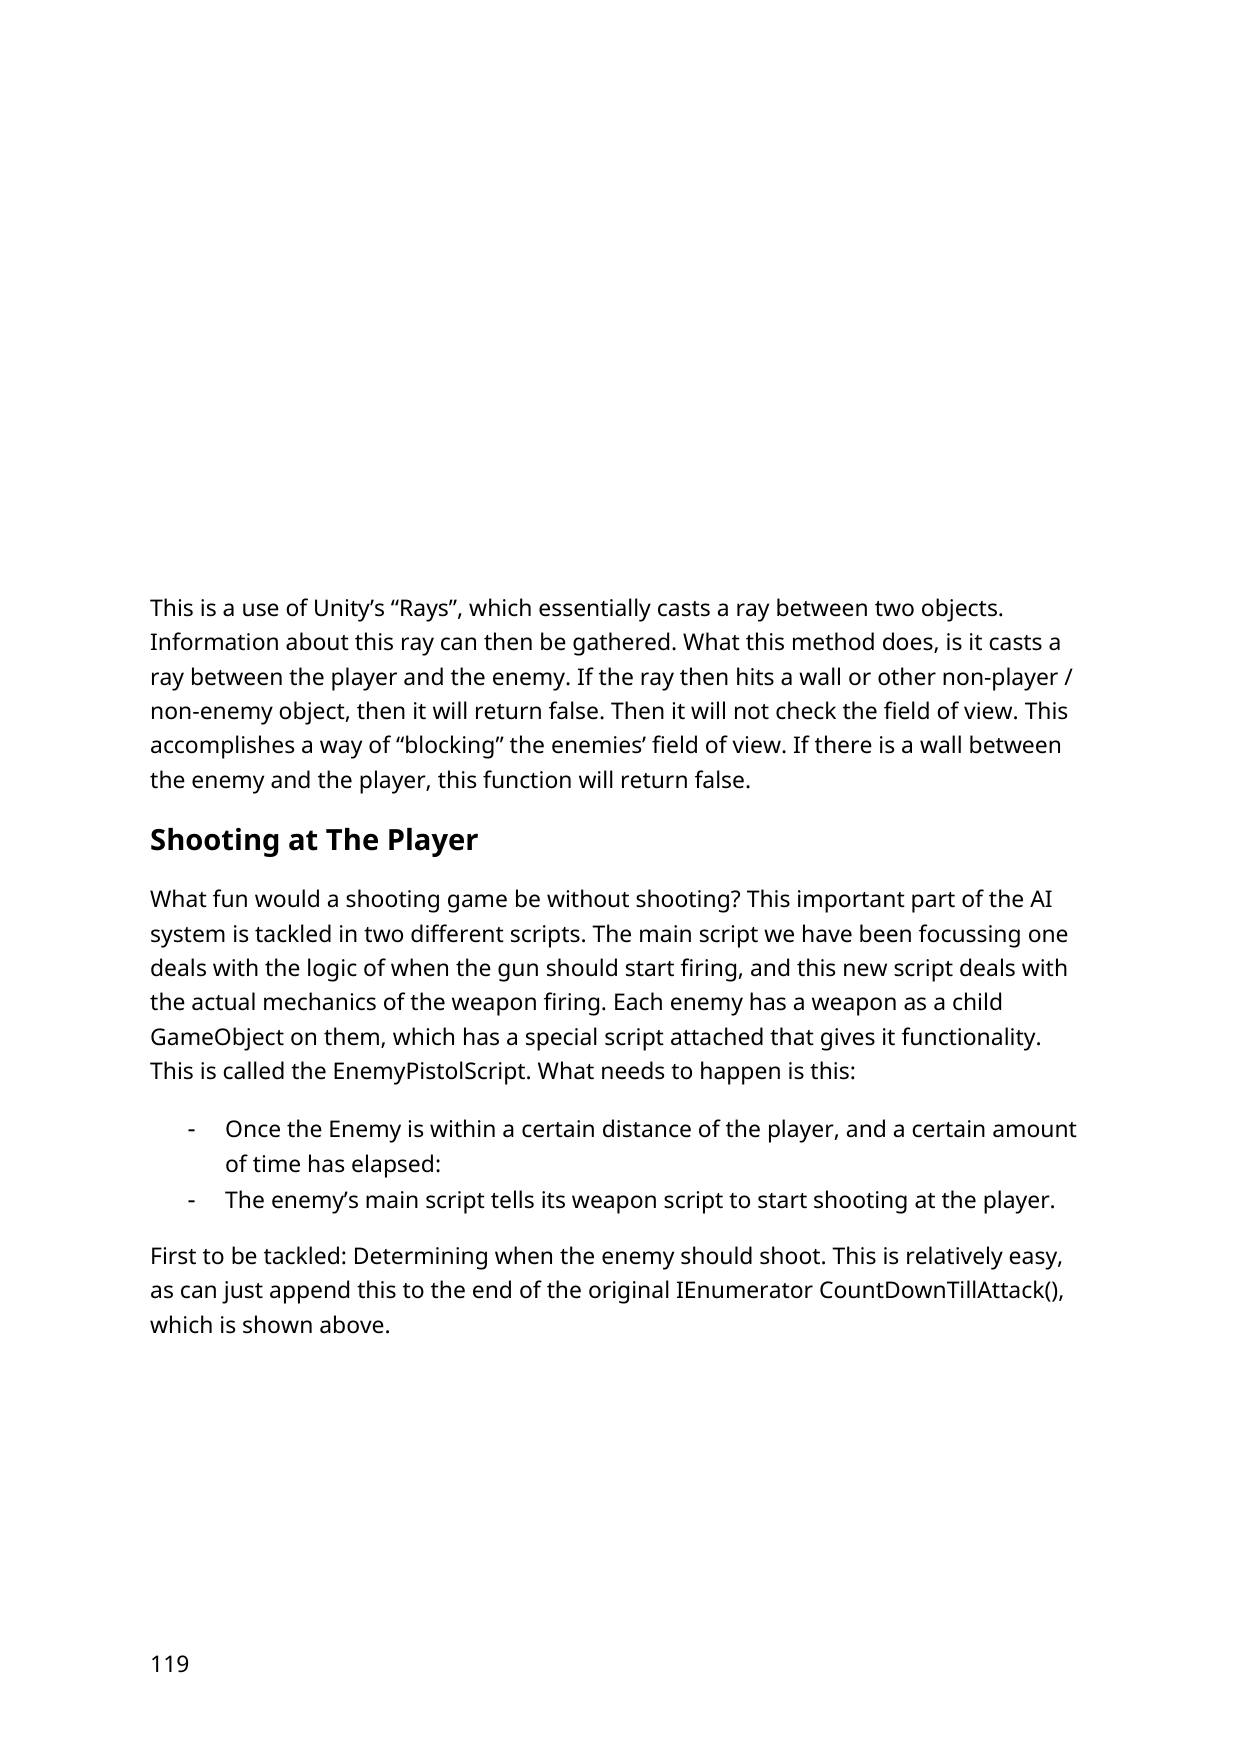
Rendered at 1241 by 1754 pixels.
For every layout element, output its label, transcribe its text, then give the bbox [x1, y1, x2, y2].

list The enemy’s main script tells its weapon script to start shooting at the player. [187, 1182, 1090, 1216]
text What fun would a shooting game be without shooting? This important part of the AI system is tackled in two different scripts. The main script we have been focussing one deals with the logic of when the gun should start firing, and this new script deals with the actual mechanics of the weapon firing. Each enemy has a weapon as a child GameObject on them, which has a special script attached that gives it functionality. This is called the EnemyPistolScript. What needs to happen is this: [150, 883, 1090, 1086]
text This is a use of Unity’s “Rays”, which essentially casts a ray between two objects. Information about this ray can then be gathered. What this method does, is it casts a ray between the player and the enemy. If the ray then hits a wall or other non-player / non-enemy object, then it will return false. Then it will not check the field of view. This accomplishes a way of “blocking” the enemies’ field of view. If there is a wall between the enemy and the player, this function will return false. [150, 592, 1090, 795]
text First to be tackled: Determining when the enemy should shoot. This is relatively easy, as can just append this to the end of the original IEnumerator CountDownTillAttack(), which is shown above. [150, 1240, 1090, 1340]
text Shooting at The Player [150, 819, 1090, 858]
list Once the Enemy is within a certain distance of the player, and a certain amount of time has elapsed: [187, 1110, 1090, 1179]
